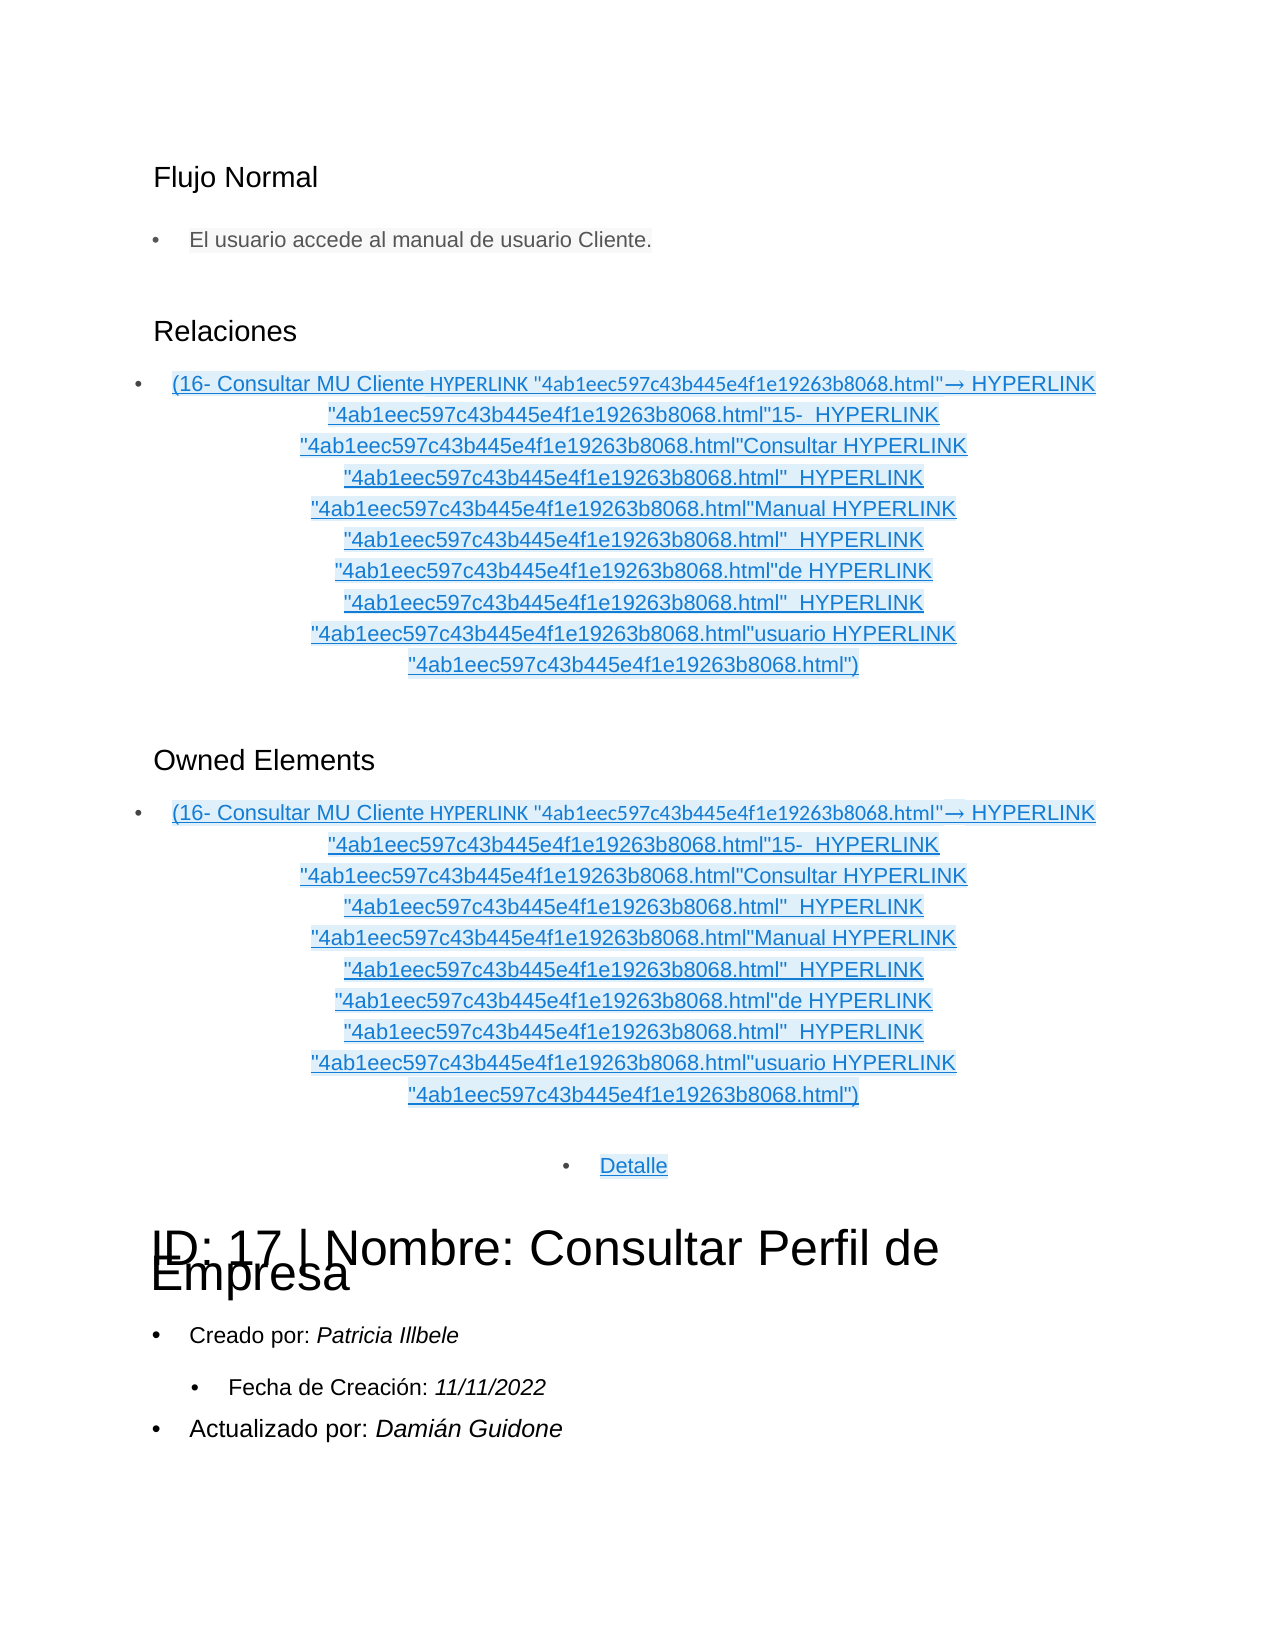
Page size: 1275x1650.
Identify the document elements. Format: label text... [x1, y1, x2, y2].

list El usuario accede al manual de usuario Cliente. [152, 223, 1125, 254]
list (16- Consultar MU Cliente HYPERLINK "4ab1eec597c43b445e4f1e19263b8068.html"→ HYPERLINK "4ab1eec597c43b445e4f1e19263b8068.html"15- HYPERLINK "4ab1eec597c43b445e4f1e19263b8068.html"Consultar HYPERLINK "4ab1eec597c43b445e4f1e19263b8068.html" HYPERLINK "4ab1eec597c43b445e4f1e19263b8068.html"Manual HYPERLINK "4ab1eec597c43b445e4f1e19263b8068.html" HYPERLINK "4ab1eec597c43b445e4f1e19263b8068.html"de HYPERLINK "4ab1eec597c43b445e4f1e19263b8068.html" HYPERLINK "4ab1eec597c43b445e4f1e19263b8068.html"usuario HYPERLINK "4ab1eec597c43b445e4f1e19263b8068.html") [112, 366, 1117, 679]
list Actualizado por: Damián Guidone [152, 1412, 1125, 1444]
list Creado por: Patricia Illbele [152, 1319, 1125, 1350]
list Fecha de Creación: 11/11/2022 [191, 1371, 1125, 1402]
text Flujo Normal [150, 150, 1125, 197]
list Detalle [112, 1149, 1117, 1180]
text Relaciones [150, 304, 1125, 351]
list (16- Consultar MU Cliente HYPERLINK "4ab1eec597c43b445e4f1e19263b8068.html"→ HYPERLINK "4ab1eec597c43b445e4f1e19263b8068.html"15- HYPERLINK "4ab1eec597c43b445e4f1e19263b8068.html"Consultar HYPERLINK "4ab1eec597c43b445e4f1e19263b8068.html" HYPERLINK "4ab1eec597c43b445e4f1e19263b8068.html"Manual HYPERLINK "4ab1eec597c43b445e4f1e19263b8068.html" HYPERLINK "4ab1eec597c43b445e4f1e19263b8068.html"de HYPERLINK "4ab1eec597c43b445e4f1e19263b8068.html" HYPERLINK "4ab1eec597c43b445e4f1e19263b8068.html"usuario HYPERLINK "4ab1eec597c43b445e4f1e19263b8068.html") [112, 796, 1117, 1108]
text ID: 17 | Nombre: Consultar Perfil de Empresa [150, 1246, 240, 1296]
text Owned Elements [150, 733, 1125, 780]
text ID: 17 | Nombre: Consultar Perfil de Empresa [233, 1246, 1125, 1296]
